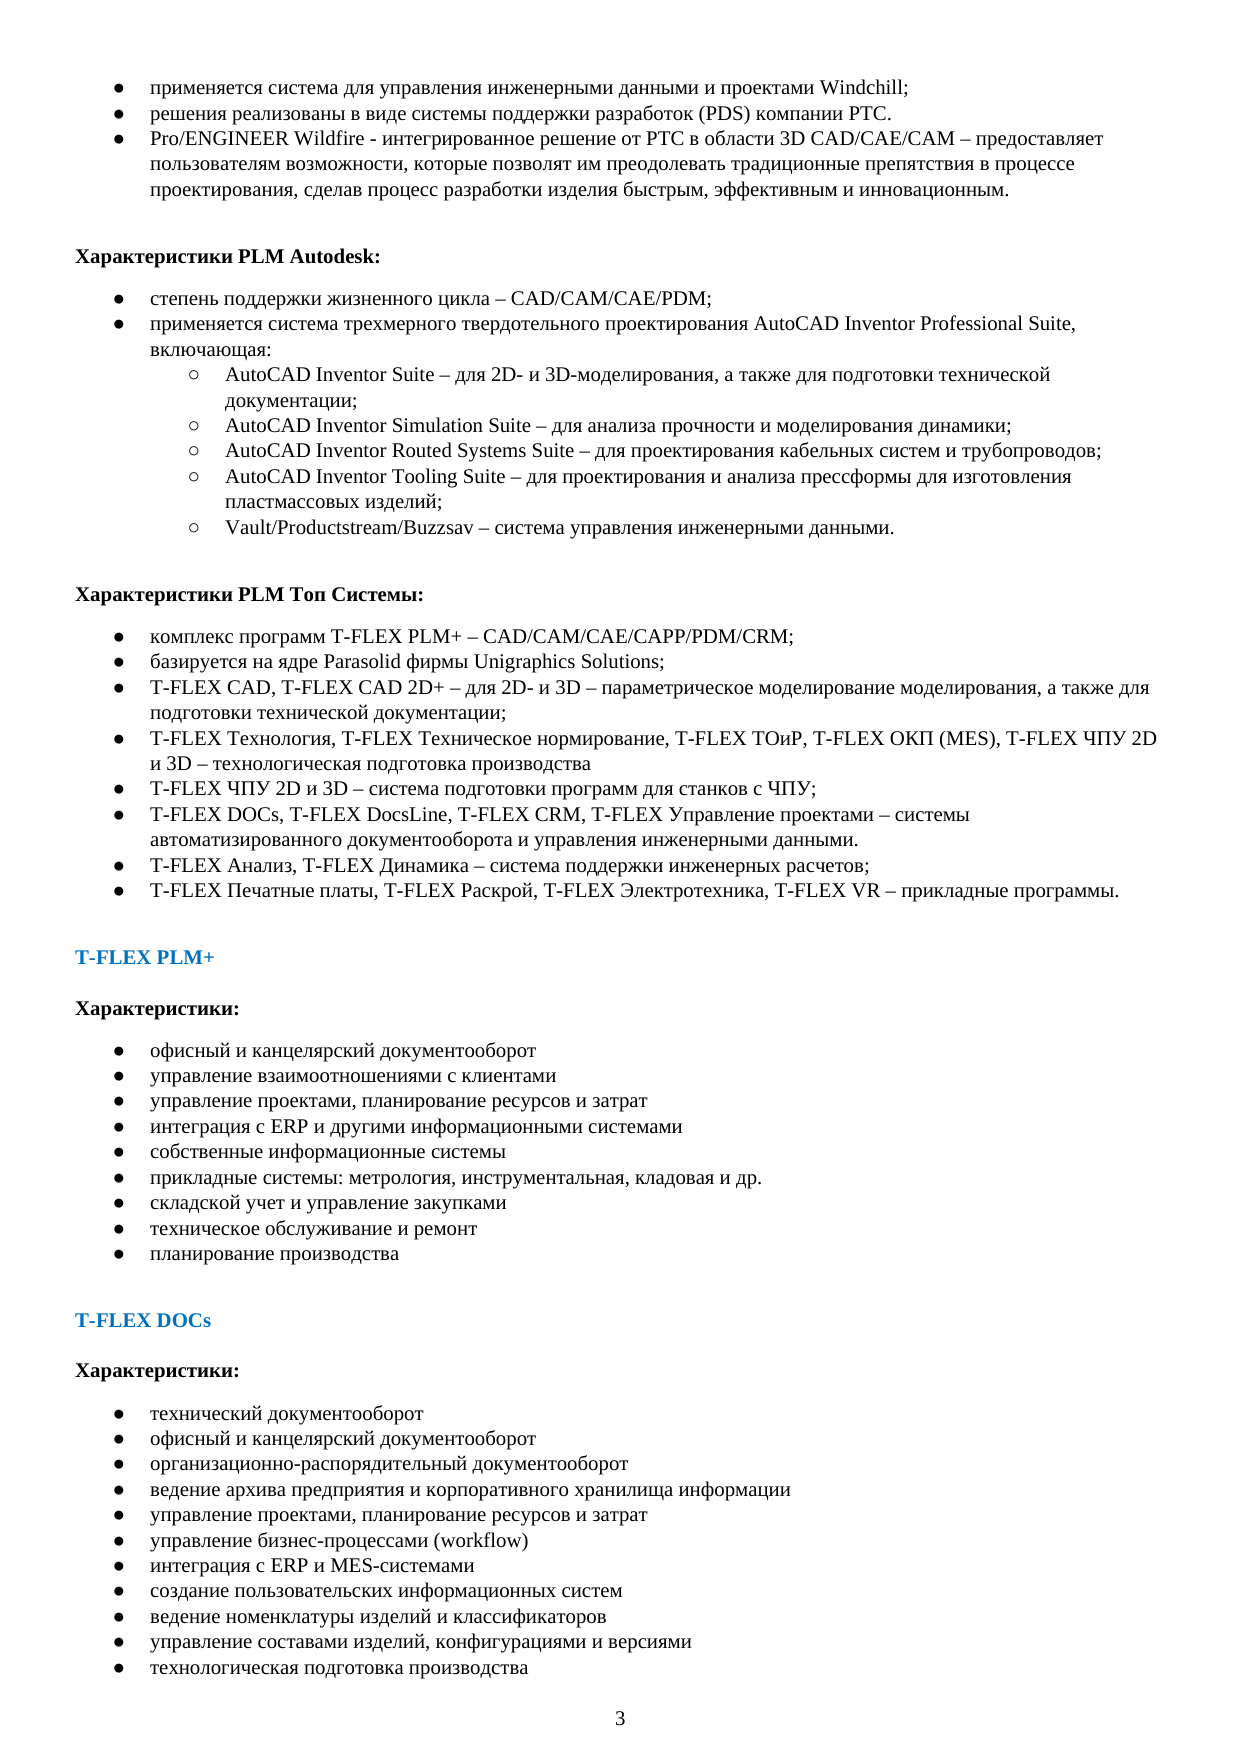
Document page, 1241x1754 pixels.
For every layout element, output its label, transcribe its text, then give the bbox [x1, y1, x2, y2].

list управление составами изделий, конфигурациями и версиями [112, 1629, 1165, 1653]
list офисный и канцелярский документооборот [112, 1037, 1165, 1062]
list управление бизнес-процессами (workflow) [112, 1527, 1165, 1552]
list AutoCAD Inventor Suite – для 2D- и 3D-моделирования, а также для подготовки технической документации; [187, 362, 1165, 412]
list T-FLEX Технология, T-FLEX Техническое нормирование, T-FLEX ТОиР, T-FLEX ОКП (MES), T-FLEX ЧПУ 2D и 3D – технологическая подготовка производства [112, 725, 1165, 775]
list AutoCAD Inventor Routed Systems Suite – для проектирования кабельных систем и трубопроводов; [187, 438, 1165, 462]
list планирование производства [112, 1241, 1165, 1265]
list T-FLEX ЧПУ 2D и 3D – cистема подготовки программ для станков с ЧПУ; [112, 776, 1165, 800]
text Характеристики: [75, 1358, 1165, 1382]
list AutoCAD Inventor Simulation Suite – для анализа прочности и моделирования динамики; [187, 413, 1165, 437]
list применяется система трехмерного твердотельного проектирования AutoCAD Inventor Professional Suite, включающая: [112, 311, 1165, 361]
list Vault/Productstream/Buzzsav – система управления инженерными данными. [187, 514, 1165, 539]
list T-FLEX Печатные платы, T-FLEX Раскрой, T-FLEX Электротехника, T-FLEX VR – прикладные программы. [112, 878, 1165, 902]
text Характеристики: [75, 995, 1165, 1019]
list технический документооборот [112, 1400, 1165, 1424]
list T-FLEX CAD, T-FLEX CAD 2D+ – для 2D- и 3D – параметрическое моделирование моделирования, а также для подготовки технической документации; [112, 674, 1165, 724]
list T-FLEX DOCs, T-FLEX DoсsLine, T-FLEX CRM, T-FLEX Управление проектами – системы автоматизированного документооборота и управления инженерными данными. [112, 802, 1165, 851]
list управление взаимоотношениями с клиентами [112, 1063, 1165, 1087]
list прикладные системы: метрология, инструментальная, кладовая и др. [112, 1164, 1165, 1189]
list интеграция с ERP и MES-системами [112, 1553, 1165, 1577]
text Характеристики PLM Autodesk: [75, 244, 1165, 268]
list технологическая подготовка производства [112, 1654, 1165, 1679]
list управление проектами, планирование ресурсов и затрат [112, 1502, 1165, 1526]
list ведение архива предприятия и корпоративного хранилища информации [112, 1477, 1165, 1501]
list решения реализованы в виде системы поддержки разработок (PDS) компании PTC. [112, 100, 1165, 124]
list Pro/ENGINEER Wildfire - интегрированное решение от PTC в области 3D CAD/CAE/CAM – предоставляет пользователям возможности, которые позволят им преодолевать традиционные препятствия в процессе проектирования, сделав процесс разработки изделия быстрым, эффективным и инновационным. [112, 126, 1165, 201]
list создание пользовательских информационных систем [112, 1578, 1165, 1602]
list степень поддержки жизненного цикла – CAD/CAM/CAE/PDM; [112, 286, 1165, 310]
list складской учет и управление закупками [112, 1190, 1165, 1214]
list ведение номенклатуры изделий и классификаторов [112, 1604, 1165, 1628]
text Характеристики PLM Топ Системы: [75, 582, 1165, 606]
list офисный и канцелярский документооборот [112, 1426, 1165, 1450]
list техническое обслуживание и ремонт [112, 1215, 1165, 1239]
text T-FLEX PLM+ [75, 945, 1165, 969]
list AutoCAD Inventor Tooling Suite – для проектирования и анализа прессформы для изготовления пластмассовых изделий; [187, 464, 1165, 513]
list интеграция с ERP и другими информационными системами [112, 1114, 1165, 1138]
list управление проектами, планирование ресурсов и затрат [112, 1088, 1165, 1112]
text T-FLEX DOCs [75, 1308, 1165, 1332]
list T-FLEX Анализ, T-FLEX Динамика – система поддержки инженерных расчетов; [112, 852, 1165, 877]
list базируется на ядре Parasolid фирмы Unigraphics Solutions; [112, 649, 1165, 673]
list собственные информационные системы [112, 1139, 1165, 1163]
list применяется система для управления инженерными данными и проектами Windchill; [112, 75, 1165, 99]
list комплекс программ T-FLEX PLM+ – CAD/CAM/CAE/CAPP/PDM/CRM; [112, 624, 1165, 648]
list организационно-распорядительный документооборот [112, 1451, 1165, 1475]
